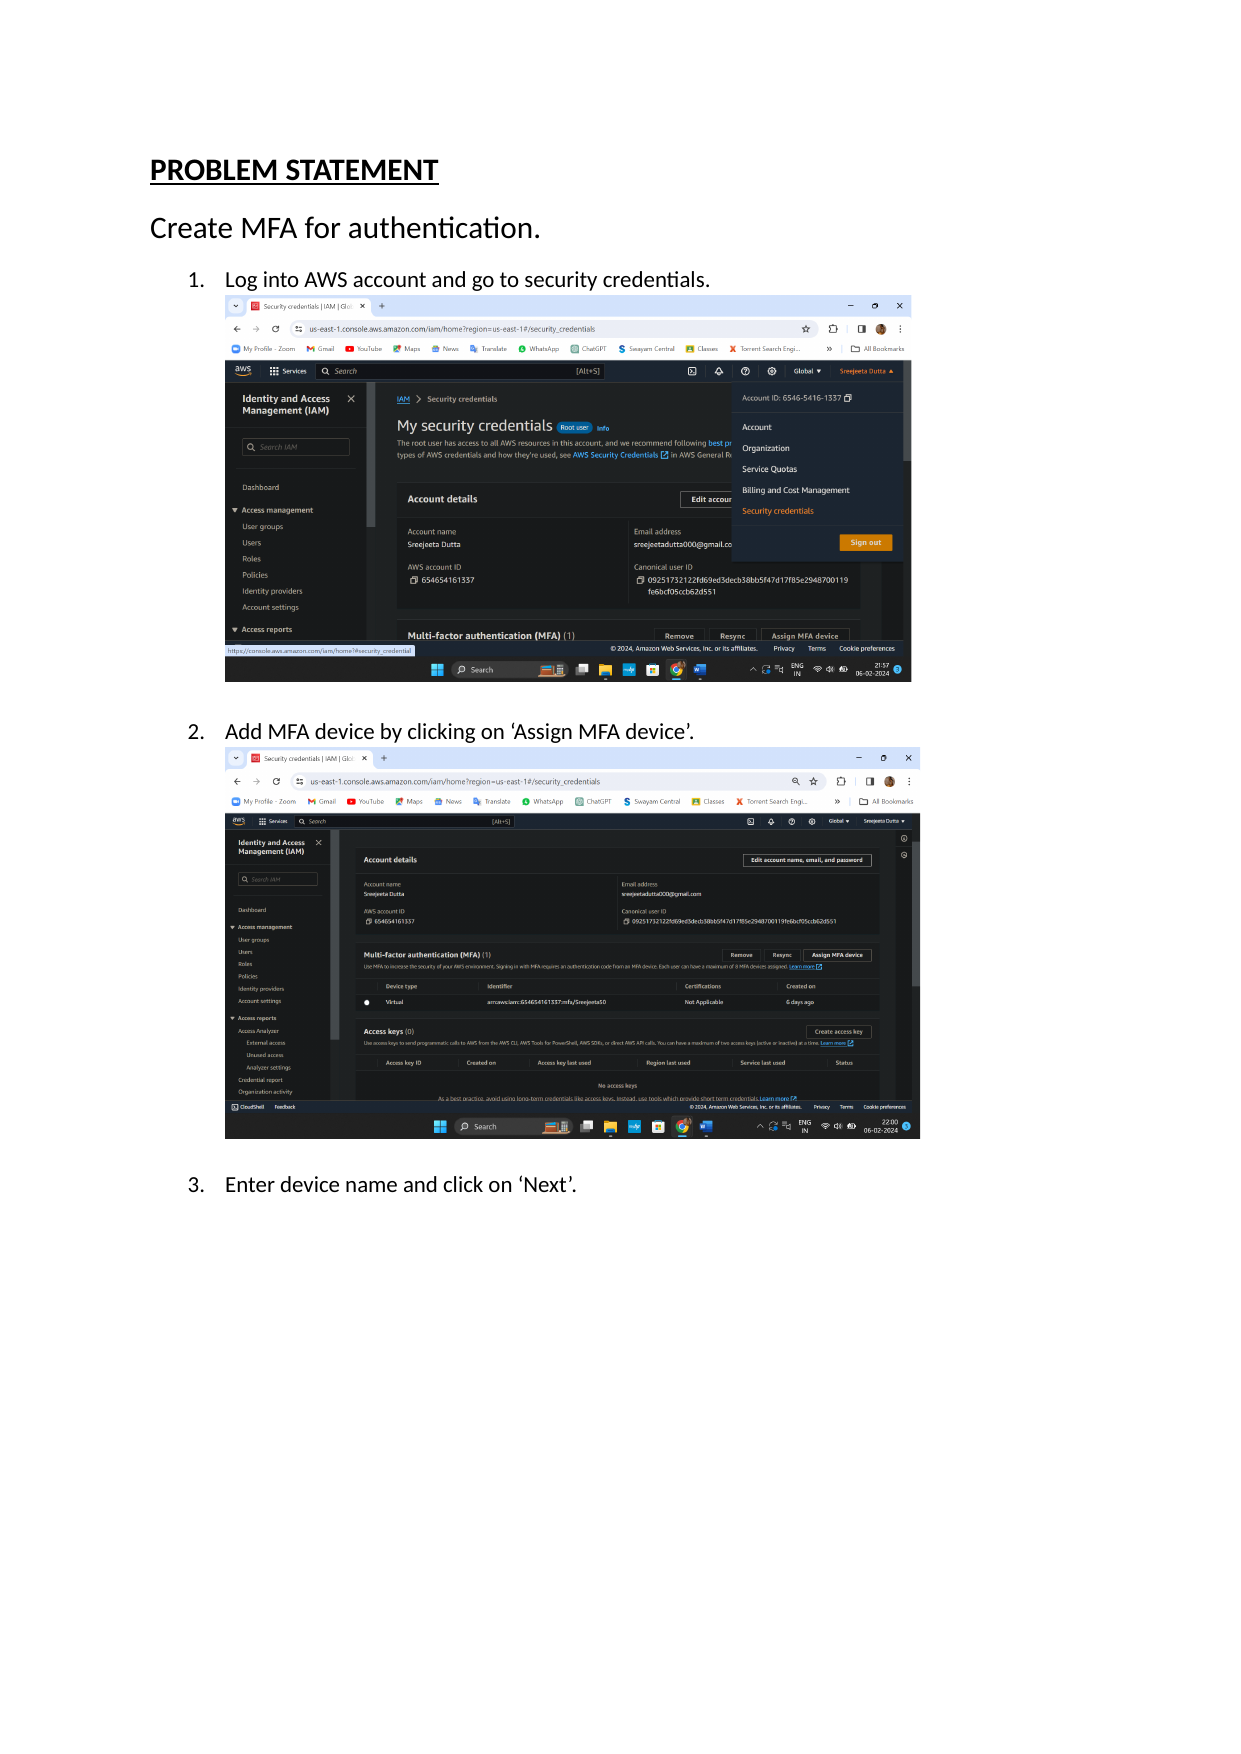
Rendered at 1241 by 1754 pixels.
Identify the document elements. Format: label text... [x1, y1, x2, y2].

list Enter device name and click on ‘Next’. [187, 1171, 1090, 1199]
picture [225, 747, 921, 1139]
text PROBLEM STATEMENT [150, 150, 1090, 188]
list Add MFA device by clicking on ‘Assign MFA device’. [187, 717, 1090, 745]
list Log into AWS account and go to security credentials. [187, 266, 1090, 294]
text Create MFA for authentication. [150, 208, 1090, 246]
picture [225, 295, 912, 682]
